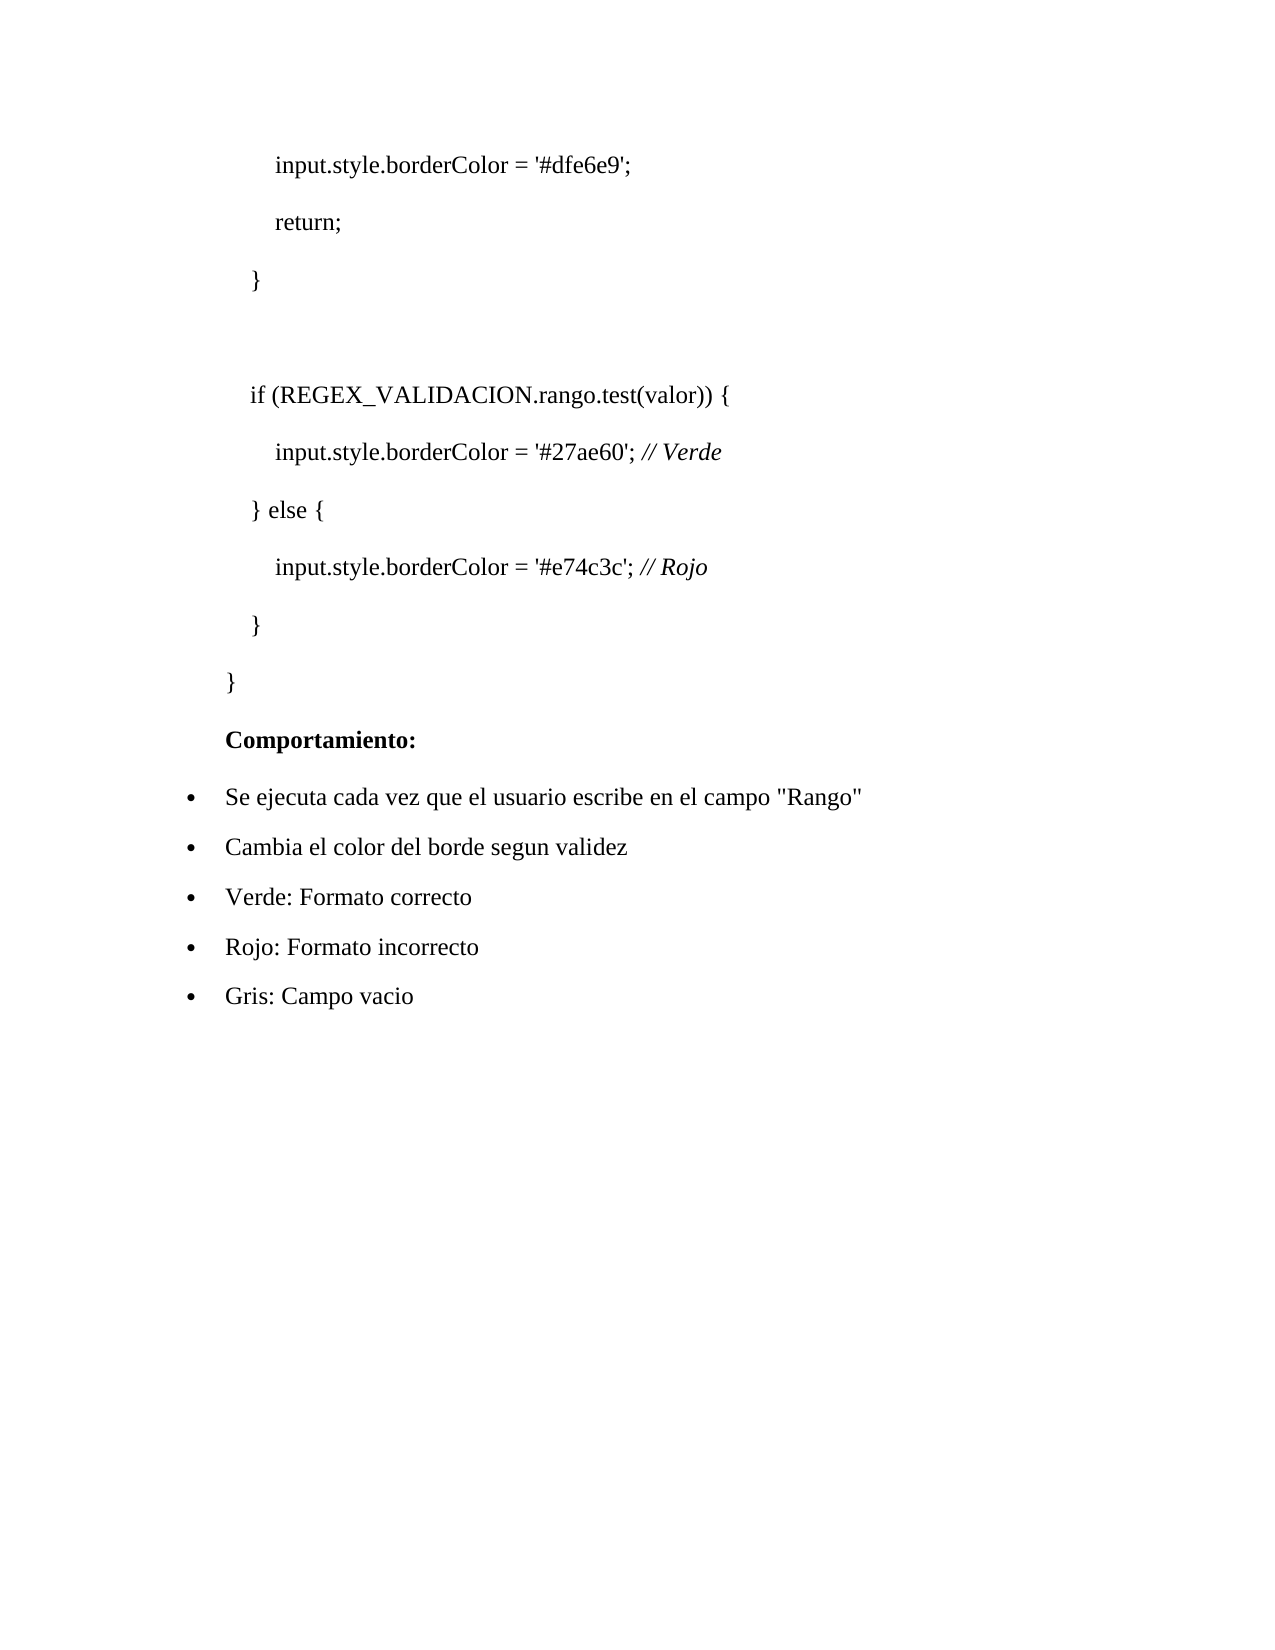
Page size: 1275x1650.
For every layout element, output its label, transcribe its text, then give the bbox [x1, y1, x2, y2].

text if (REGEX_VALIDACION.rango.test(valor)) { [150, 380, 1125, 409]
text return; [150, 207, 1125, 236]
text Comportamiento: [150, 725, 1125, 754]
list Gris: Campo vacio [187, 981, 1125, 1010]
list Se ejecuta cada vez que el usuario escribe en el campo "Rango" [187, 782, 1125, 811]
text } else { [150, 495, 1125, 524]
text } [150, 610, 1125, 639]
text input.style.borderColor = '#e74c3c'; // Rojo [150, 552, 1125, 581]
text input.style.borderColor = '#27ae60'; // Verde [150, 437, 1125, 466]
text } [150, 265, 1125, 294]
list Cambia el color del borde segun validez [187, 832, 1125, 861]
text } [150, 667, 1125, 696]
text input.style.borderColor = '#dfe6e9'; [150, 150, 1125, 179]
list Rojo: Formato incorrecto [187, 932, 1125, 960]
list Verde: Formato correcto [187, 882, 1125, 911]
